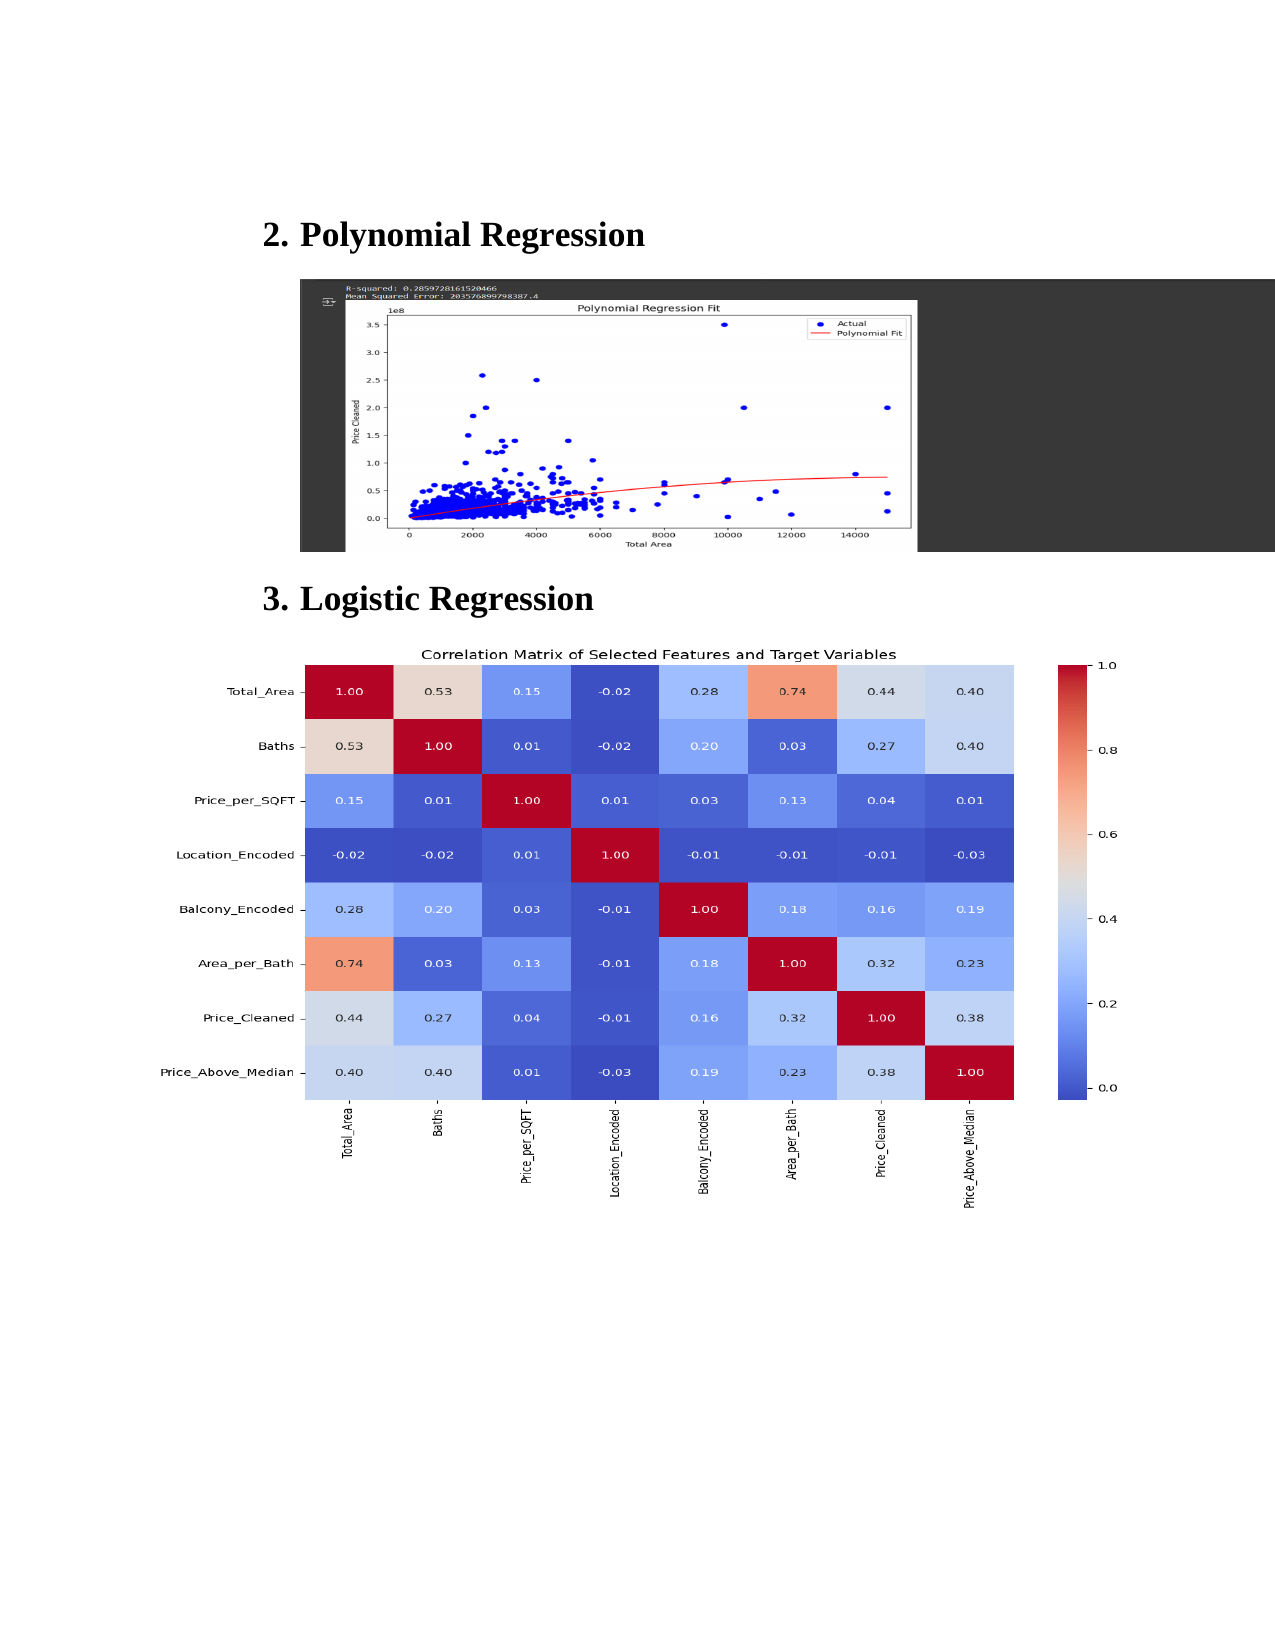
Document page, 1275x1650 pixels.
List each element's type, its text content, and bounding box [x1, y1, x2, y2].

picture [150, 642, 1125, 1214]
list Logistic Regression [262, 577, 1125, 618]
picture [300, 279, 1275, 552]
list Polynomial Regression [262, 213, 1125, 254]
